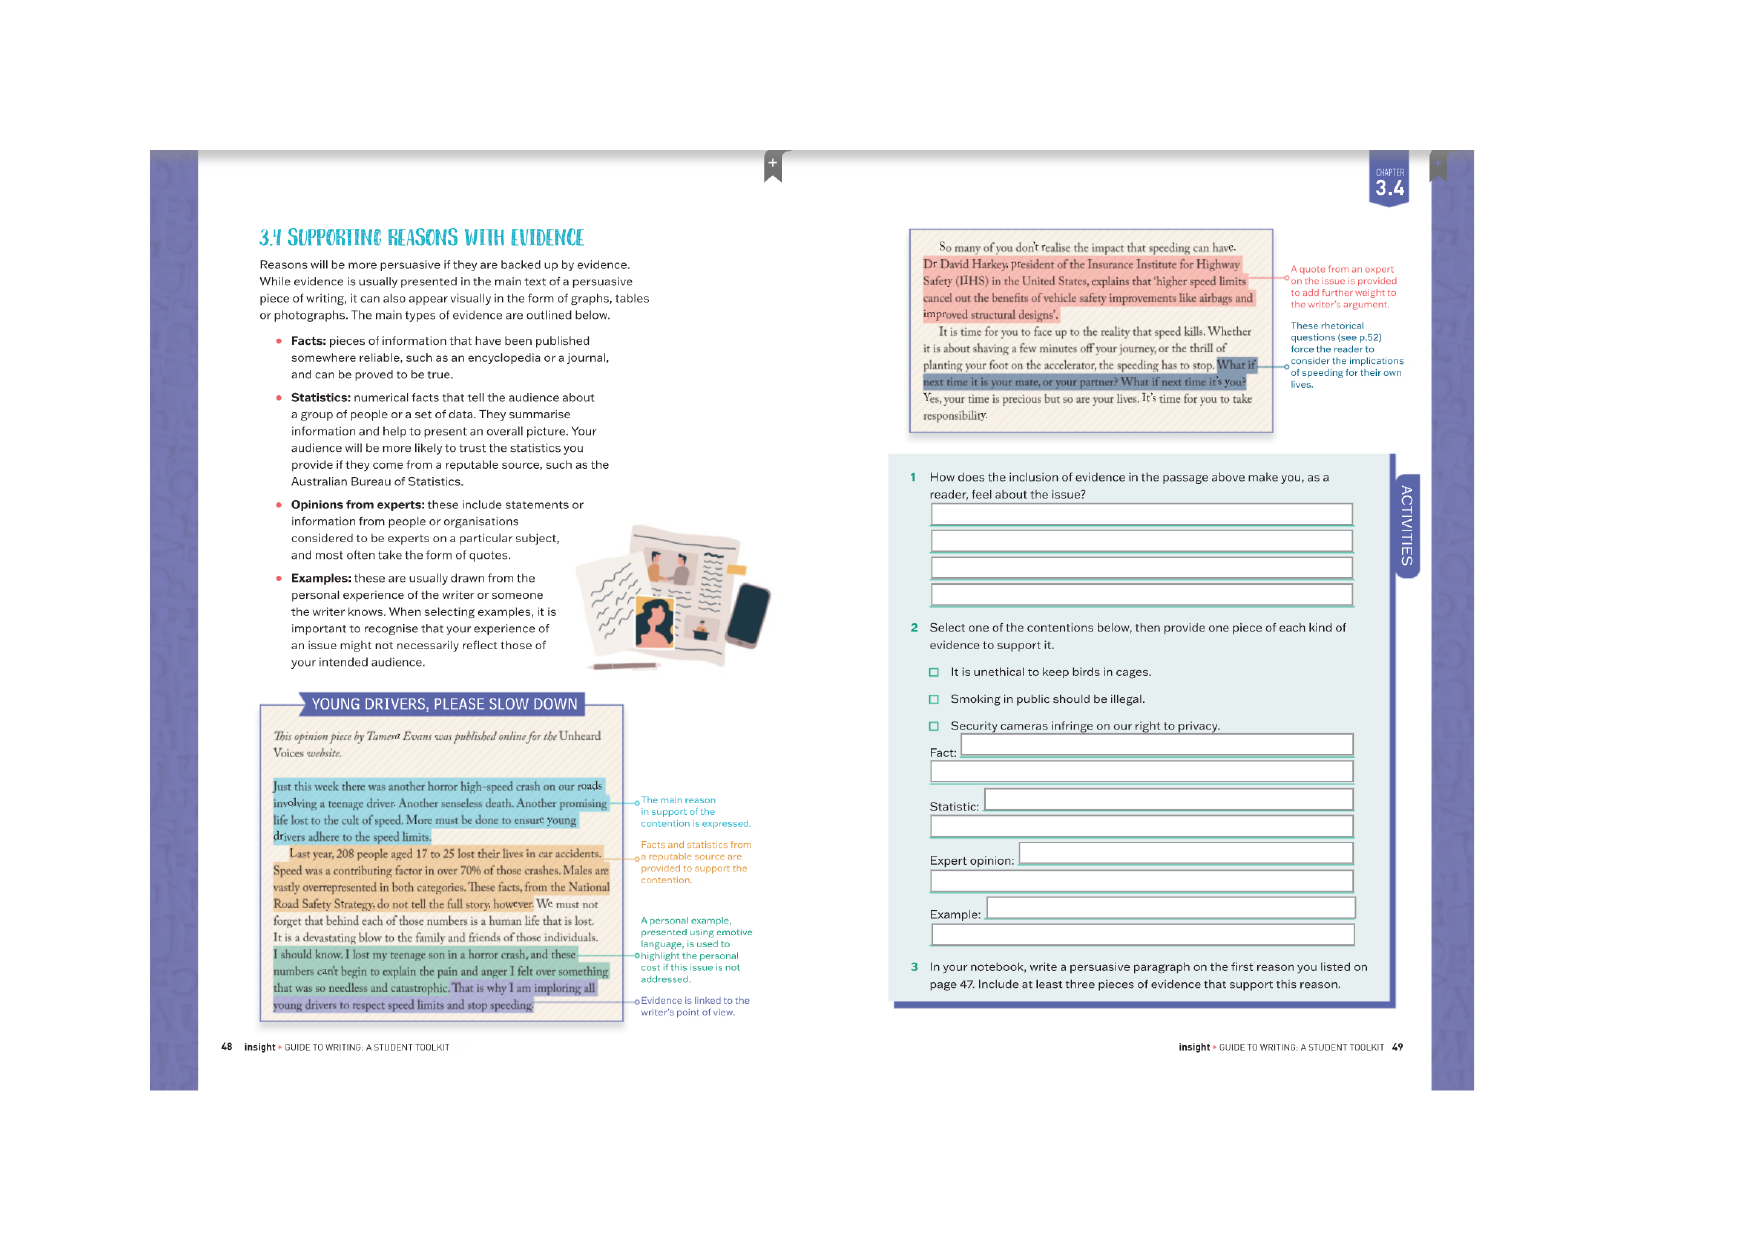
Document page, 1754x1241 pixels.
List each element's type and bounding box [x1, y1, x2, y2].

picture [150, 150, 1475, 1091]
